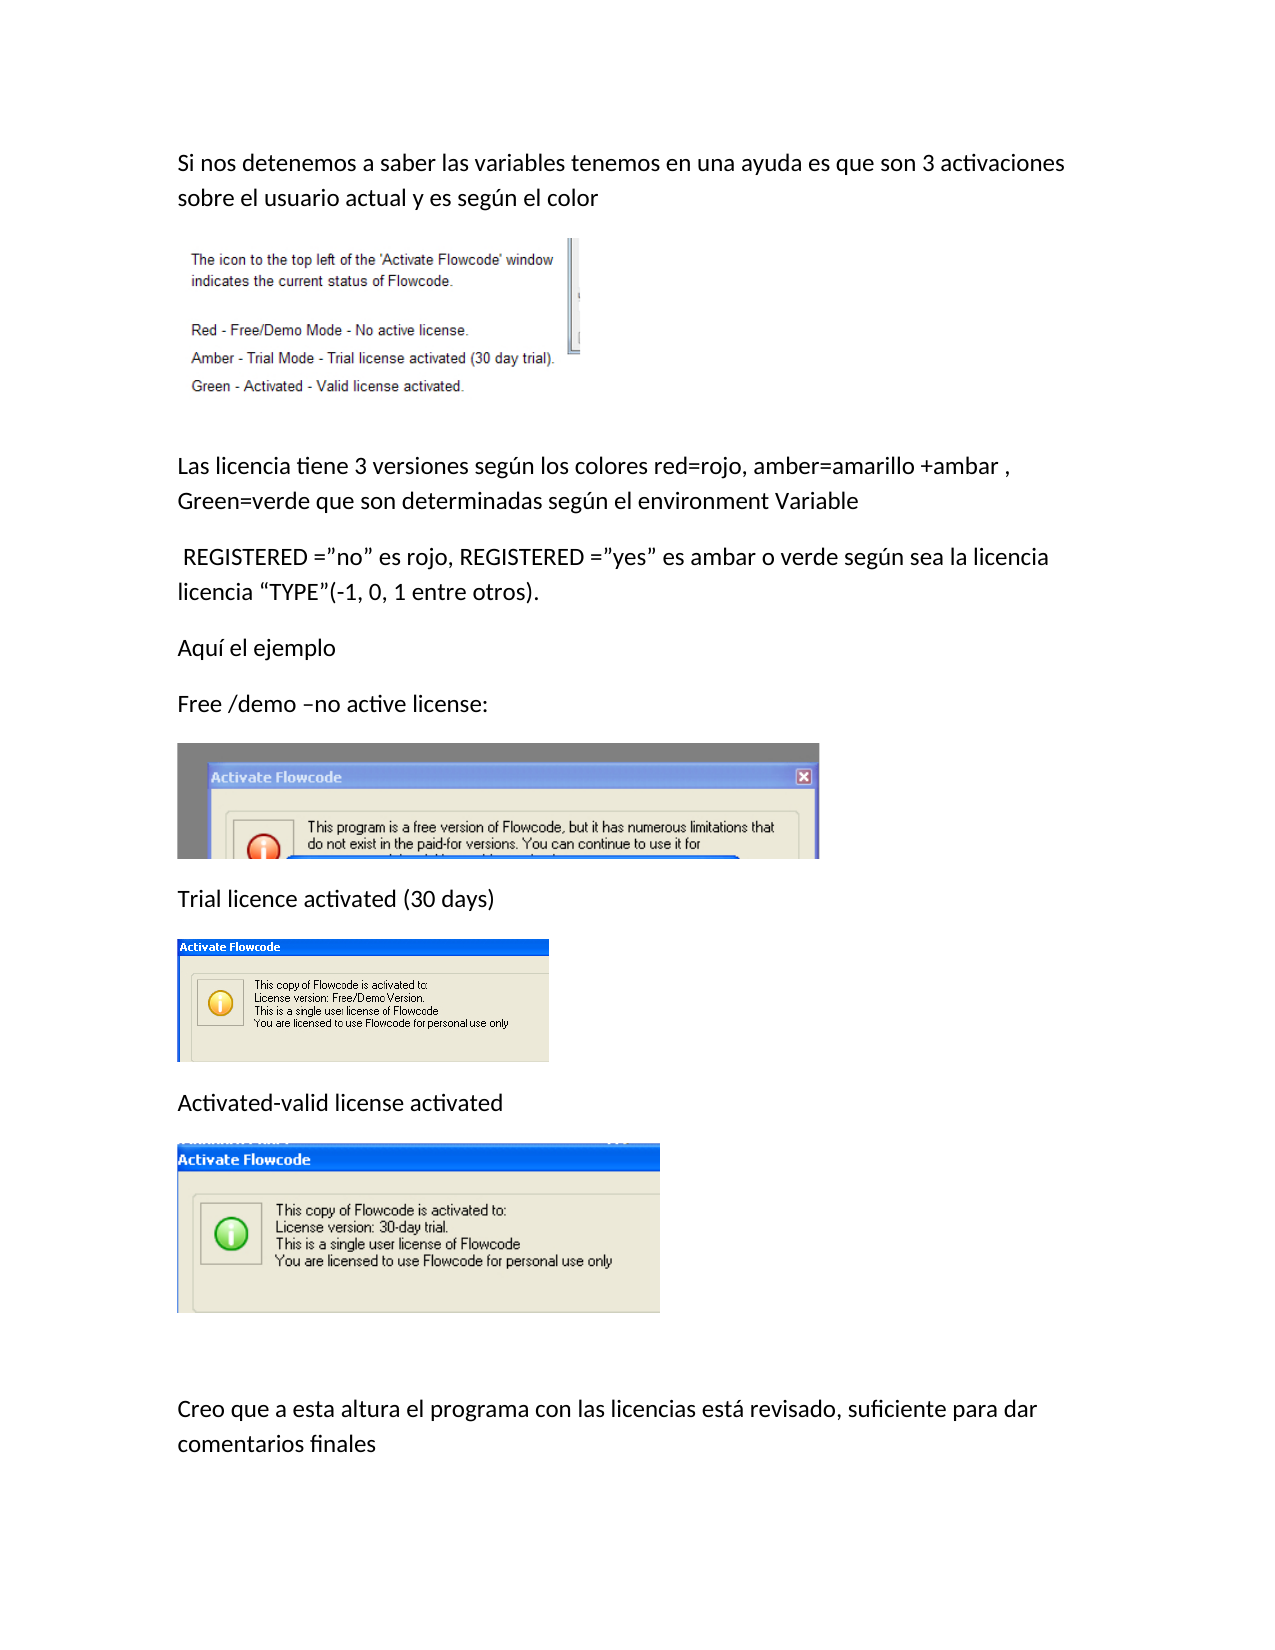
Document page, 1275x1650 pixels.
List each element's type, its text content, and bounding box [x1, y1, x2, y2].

text REGISTERED =”no” es rojo, REGISTERED =”yes” es ambar o verde según sea la licencia licencia “TYPE”(-1, 0, 1 entre otros). [177, 541, 1098, 607]
picture [177, 238, 581, 426]
picture [177, 1143, 660, 1313]
text Si nos detenemos a saber las variables tenemos en una ayuda es que son 3 activaciones sobre el usuario actual y es según el color [177, 148, 1098, 213]
text Activated-valid license activated [177, 1087, 1098, 1118]
text Creo que a esta altura el programa con las licencias está revisado, suficiente para dar comentarios finales [177, 1393, 1098, 1459]
picture [177, 743, 820, 859]
text Free /demo –no active license: [177, 688, 1098, 718]
text Las licencia tiene 3 versiones según los colores red=rojo, amber=amarillo +ambar , Green=verde que son determinadas según el environment Variable [177, 451, 1098, 516]
text Trial licence activated (30 days) [177, 883, 1098, 914]
picture [177, 939, 549, 1062]
text Aquí el ejemplo [177, 632, 1098, 663]
